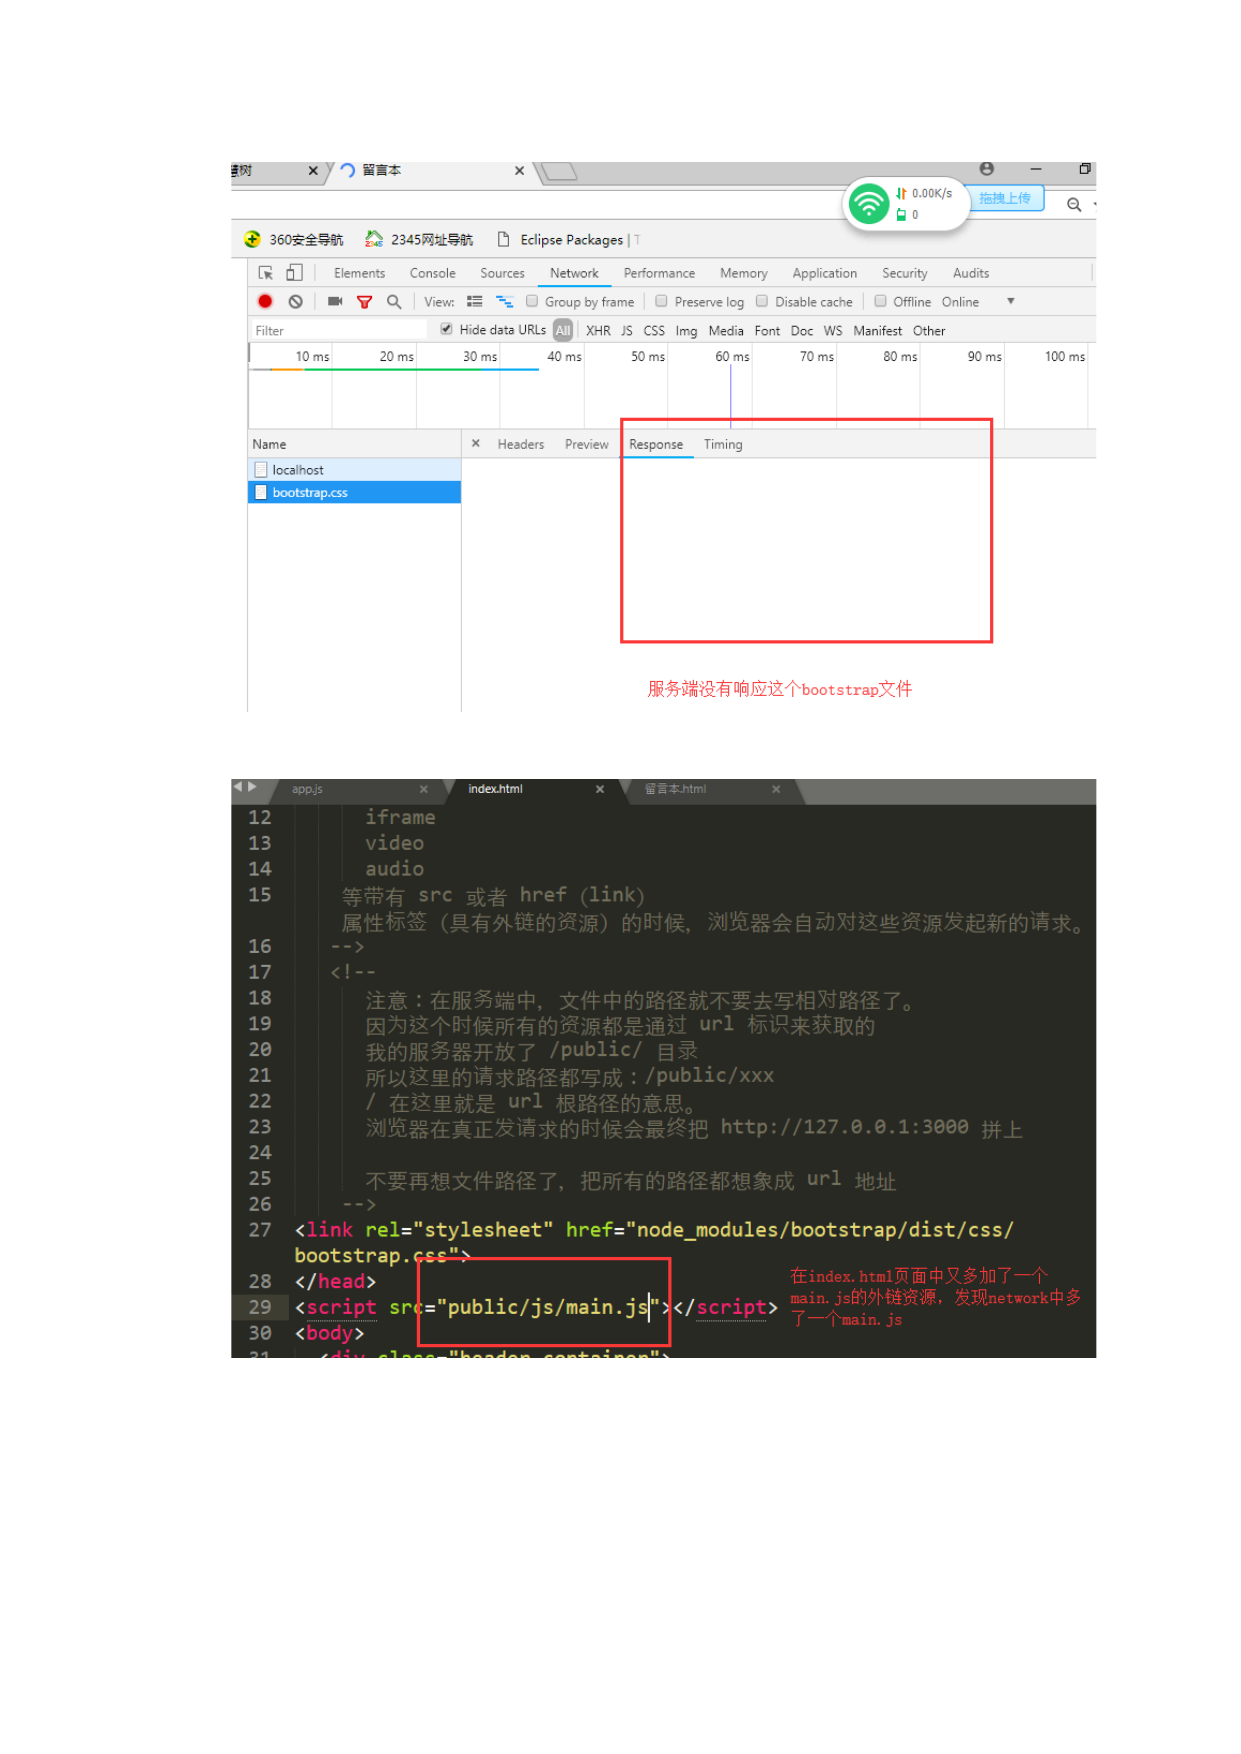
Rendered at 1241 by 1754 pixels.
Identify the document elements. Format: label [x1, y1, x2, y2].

picture [231, 162, 1097, 712]
picture [231, 779, 1097, 1358]
